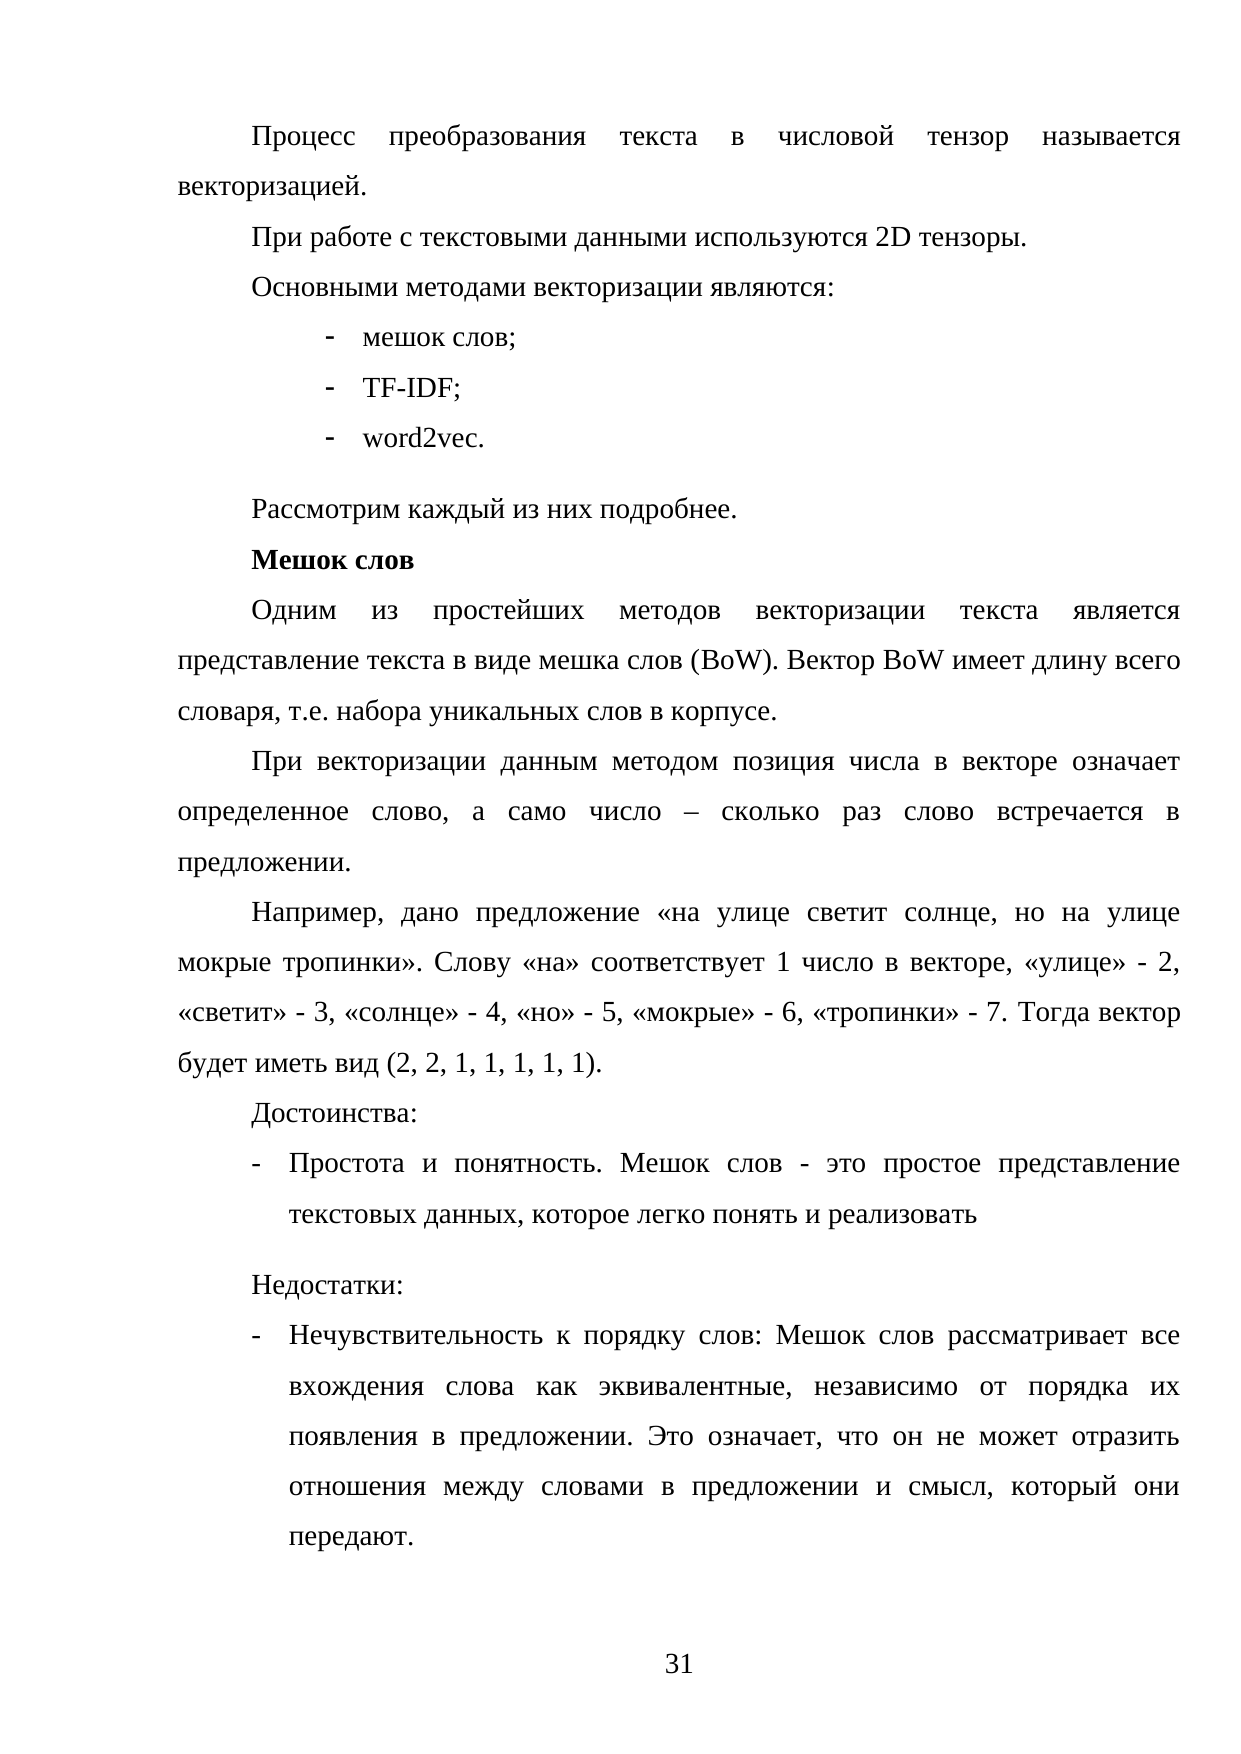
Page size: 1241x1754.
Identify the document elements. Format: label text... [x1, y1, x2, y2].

list word2vec. [325, 420, 1181, 454]
text При работе с текстовыми данными используются 2D тензоры. [177, 219, 1181, 252]
list Простота и понятность. Мешок слов - это простое представление текстовых данных, которое легко понять и реализовать [251, 1146, 1181, 1229]
text Основными методами векторизации являются: [177, 269, 1181, 303]
list TF-IDF; [325, 370, 1181, 403]
text Достоинства: [177, 1095, 1181, 1129]
list мешок слов; [325, 319, 1181, 353]
text Процесс преобразования текста в числовой тензор называется векторизацией. [177, 118, 1181, 202]
text Мешок слов [177, 542, 1181, 575]
text Например, дано предложение «на улице светит солнце, но на улице мокрые тропинки». Слову «на» соответствует 1 число в векторе, «улице» - 2, «светит» - 3, «солнце» - 4, «но» - 5, «мокрые» - 6, «тропинки» - 7. Тогда вектор будет иметь вид (2, 2, 1, 1, 1, 1, 1). [177, 894, 1181, 1078]
text Одним из простейших методов векторизации текста является представление текста в виде мешка слов (BoW). Вектор BoW имеет длину всего словаря, т.е. набора уникальных слов в корпусе. [177, 592, 1181, 726]
text Рассмотрим каждый из них подробнее. [177, 491, 1181, 525]
text При векторизации данным методом позиция числа в векторе означает определенное слово, а само число – сколько раз слово встречается в предложении. [177, 743, 1181, 877]
text Недостатки: [251, 1267, 1181, 1301]
list Нечувствительность к порядку слов: Мешок слов рассматривает все вхождения слова как эквивалентные, независимо от порядка их появления в предложении. Это означает, что он не может отразить отношения между словами в предложении и смысл, который они передают. [251, 1317, 1181, 1552]
